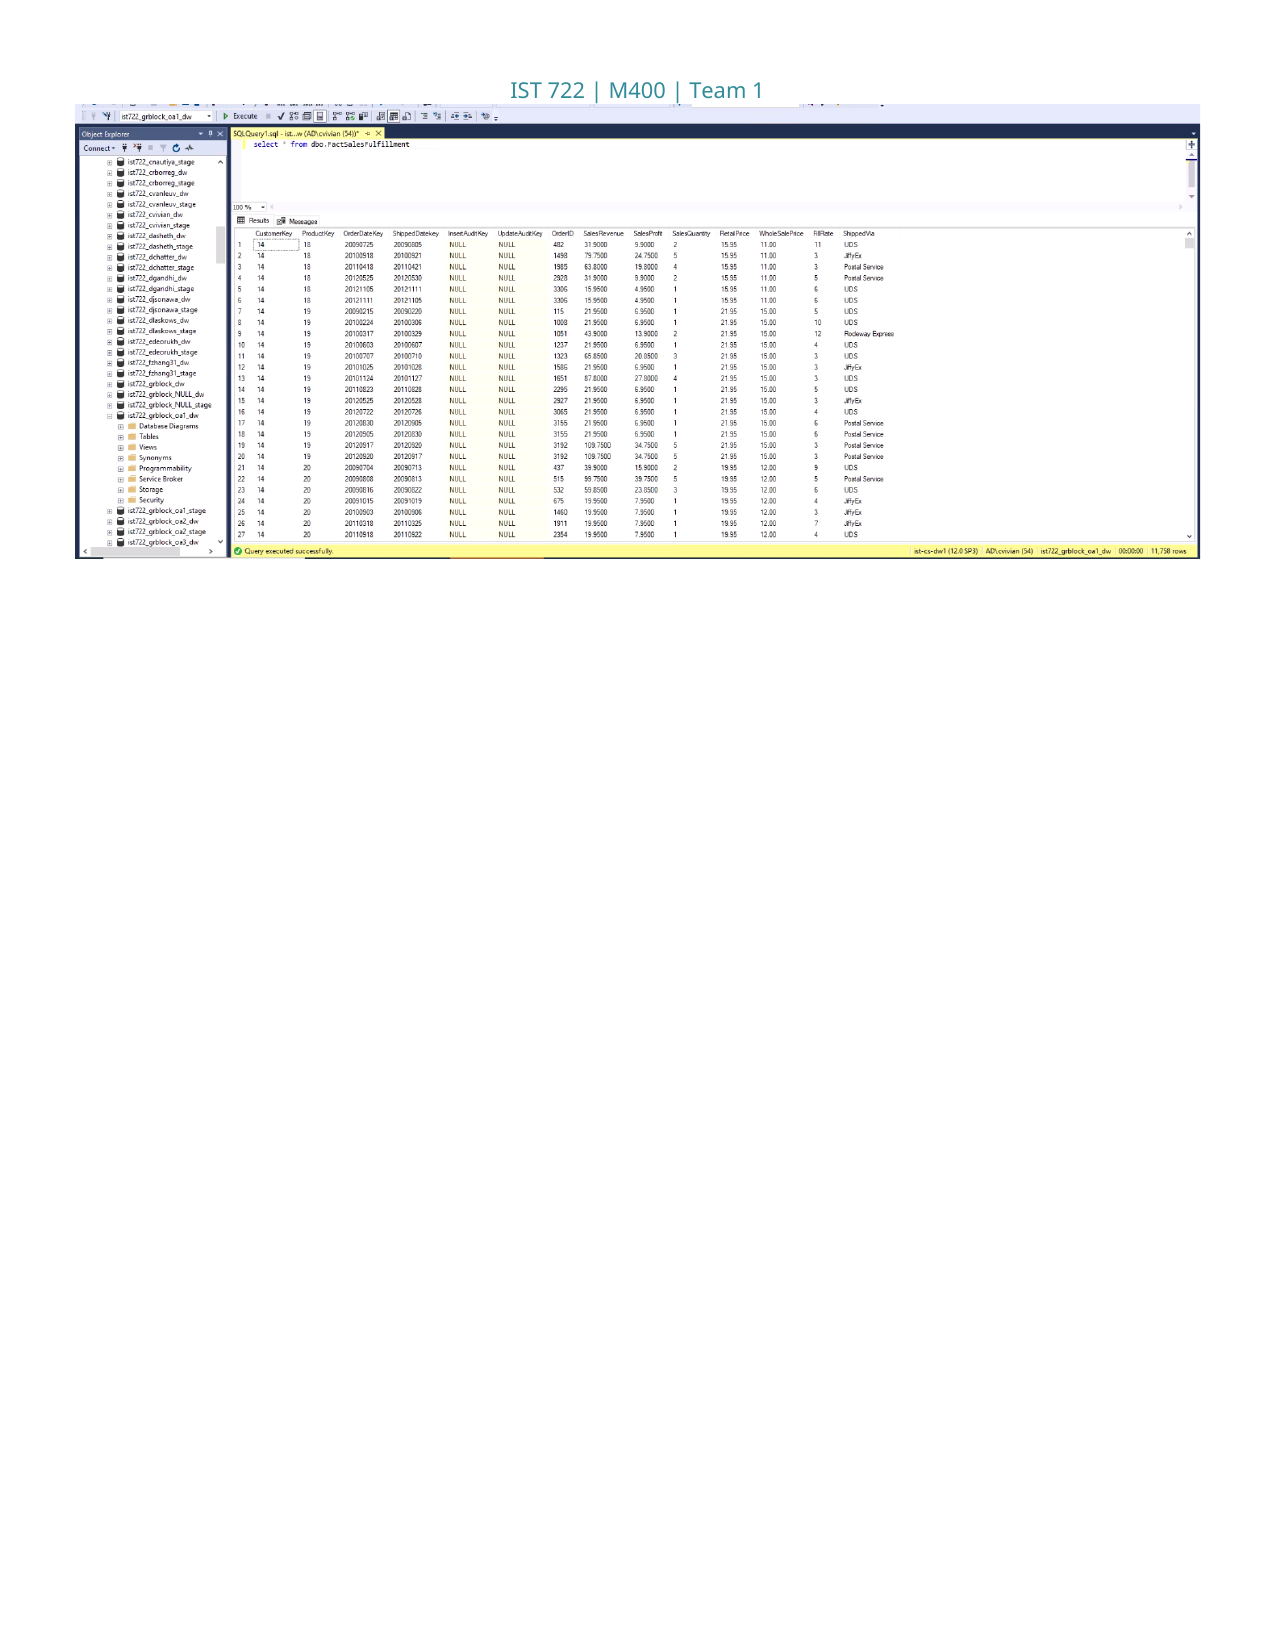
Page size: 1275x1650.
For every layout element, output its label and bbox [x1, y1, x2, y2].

picture [75, 104, 1200, 559]
